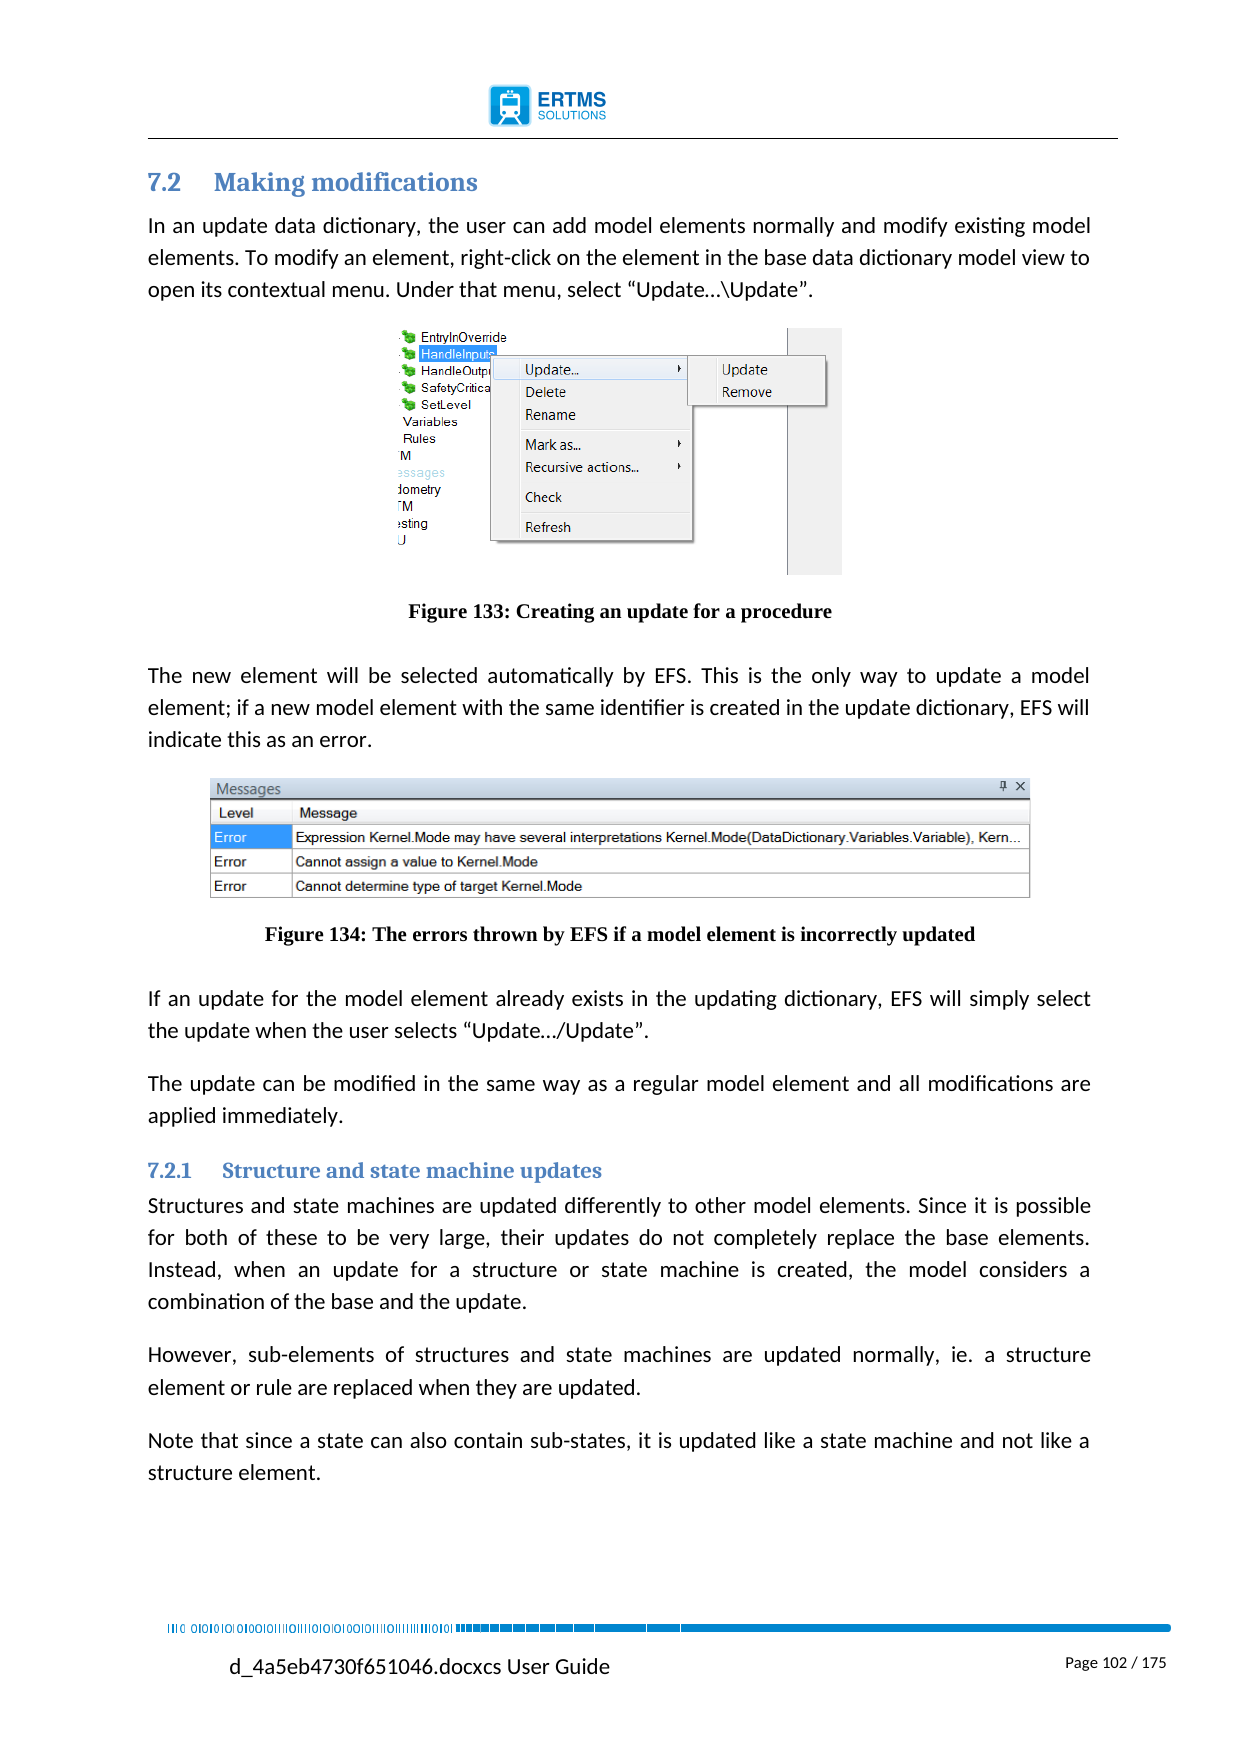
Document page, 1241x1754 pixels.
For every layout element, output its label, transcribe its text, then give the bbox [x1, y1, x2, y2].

picture [398, 328, 842, 575]
text If an update for the model element already exists in the updating dictionary, EFS will simply select the update when the user selects “Update…/Update”. [148, 984, 1093, 1044]
text Figure 133: Creating an update for a procedure [148, 599, 1093, 623]
subtitle Structure and state machine updates [148, 1158, 1093, 1185]
picture [167, 1624, 1171, 1633]
text Structures and state machines are updated differently to other model elements. Since it is possible for both of these to be very large, their updates do not completely replace the base elements. Instead, when an update for a structure or state machine is created, the model considers a combination of the base and the update. [148, 1191, 1093, 1316]
text The update can be modified in the same way as a regular model element and all modifications are applied immediately. [148, 1069, 1093, 1129]
text The new element will be selected automatically by EFS. This is the only way to update a model element; if a new model element with the same identifier is created in the update dictionary, EFS will indicate this as an error. [148, 661, 1093, 753]
subtitle Making modifications [148, 167, 1093, 198]
text In an update data dictionary, the user can add model elements normally and modify existing model elements. To modify an element, right-click on the element in the base data dictionary model view to open its contextual menu. Under that menu, select “Update…\Update”. [148, 211, 1093, 303]
text However, sub-elements of structures and state machines are updated normally, ie. a structure element or rule are replaced when they are updated. [148, 1341, 1093, 1401]
text Figure 134: The errors thrown by EFS if a model element is incorrectly updated [148, 922, 1093, 946]
picture [477, 73, 617, 138]
picture [210, 778, 1030, 898]
text Note that since a state can also contain sub-states, it is updated like a state machine and not like a structure element. [148, 1426, 1093, 1486]
